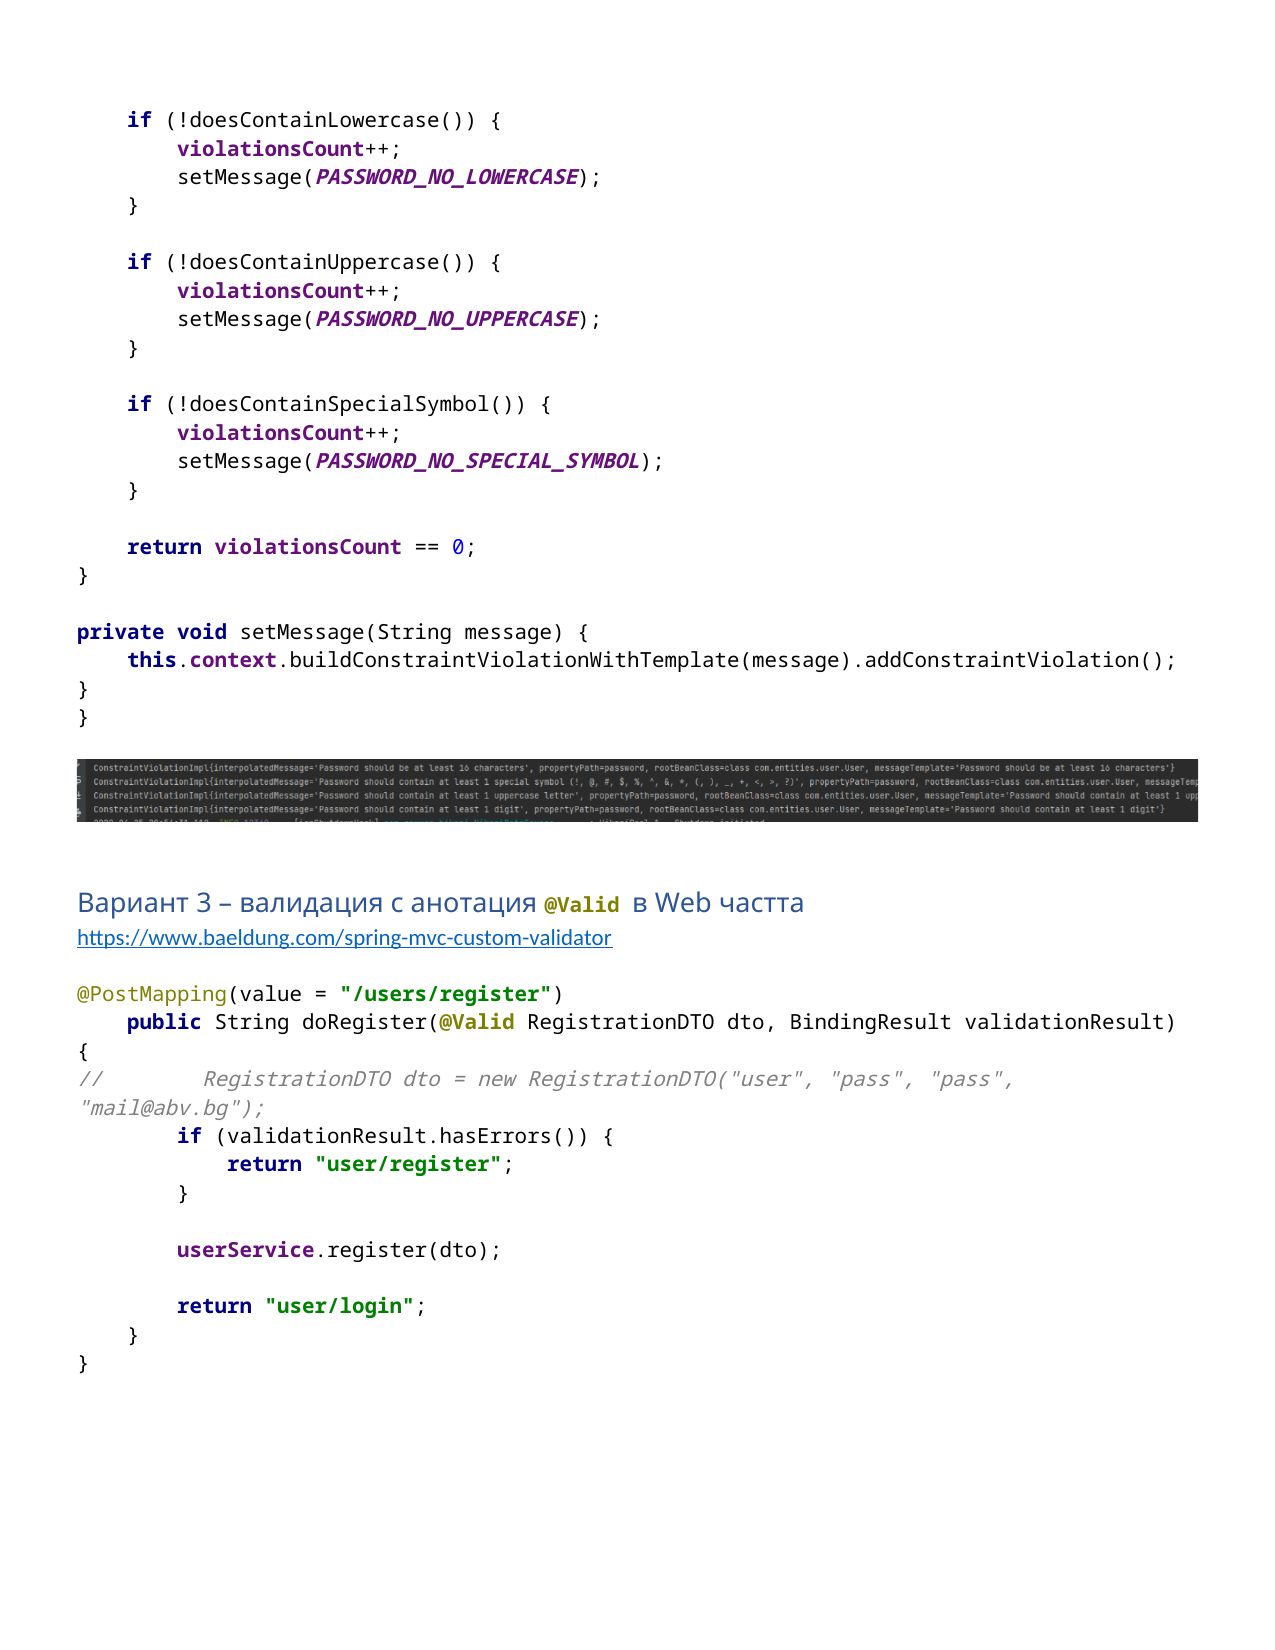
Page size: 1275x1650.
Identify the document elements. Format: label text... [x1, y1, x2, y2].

picture [76, 759, 1199, 822]
text @PostMapping(value = "/users/register") public String doRegister(@Valid RegistrationDTO dto, BindingResult validationResult) { // RegistrationDTO dto = new RegistrationDTO("user", "pass", "pass", "mail@abv.bg"); if (validationResult.hasErrors()) { return "user/register"; } userService.register(dto); return "user/login"; } [77, 979, 1198, 1348]
subtitle Вариант 3 – валидация с анотация @Valid в Web частта [77, 883, 1198, 920]
text } [77, 1348, 1198, 1377]
text https://www.baeldung.com/spring-mvc-custom-validator [77, 923, 1198, 951]
text } [77, 702, 1198, 731]
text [77, 77, 1198, 702]
